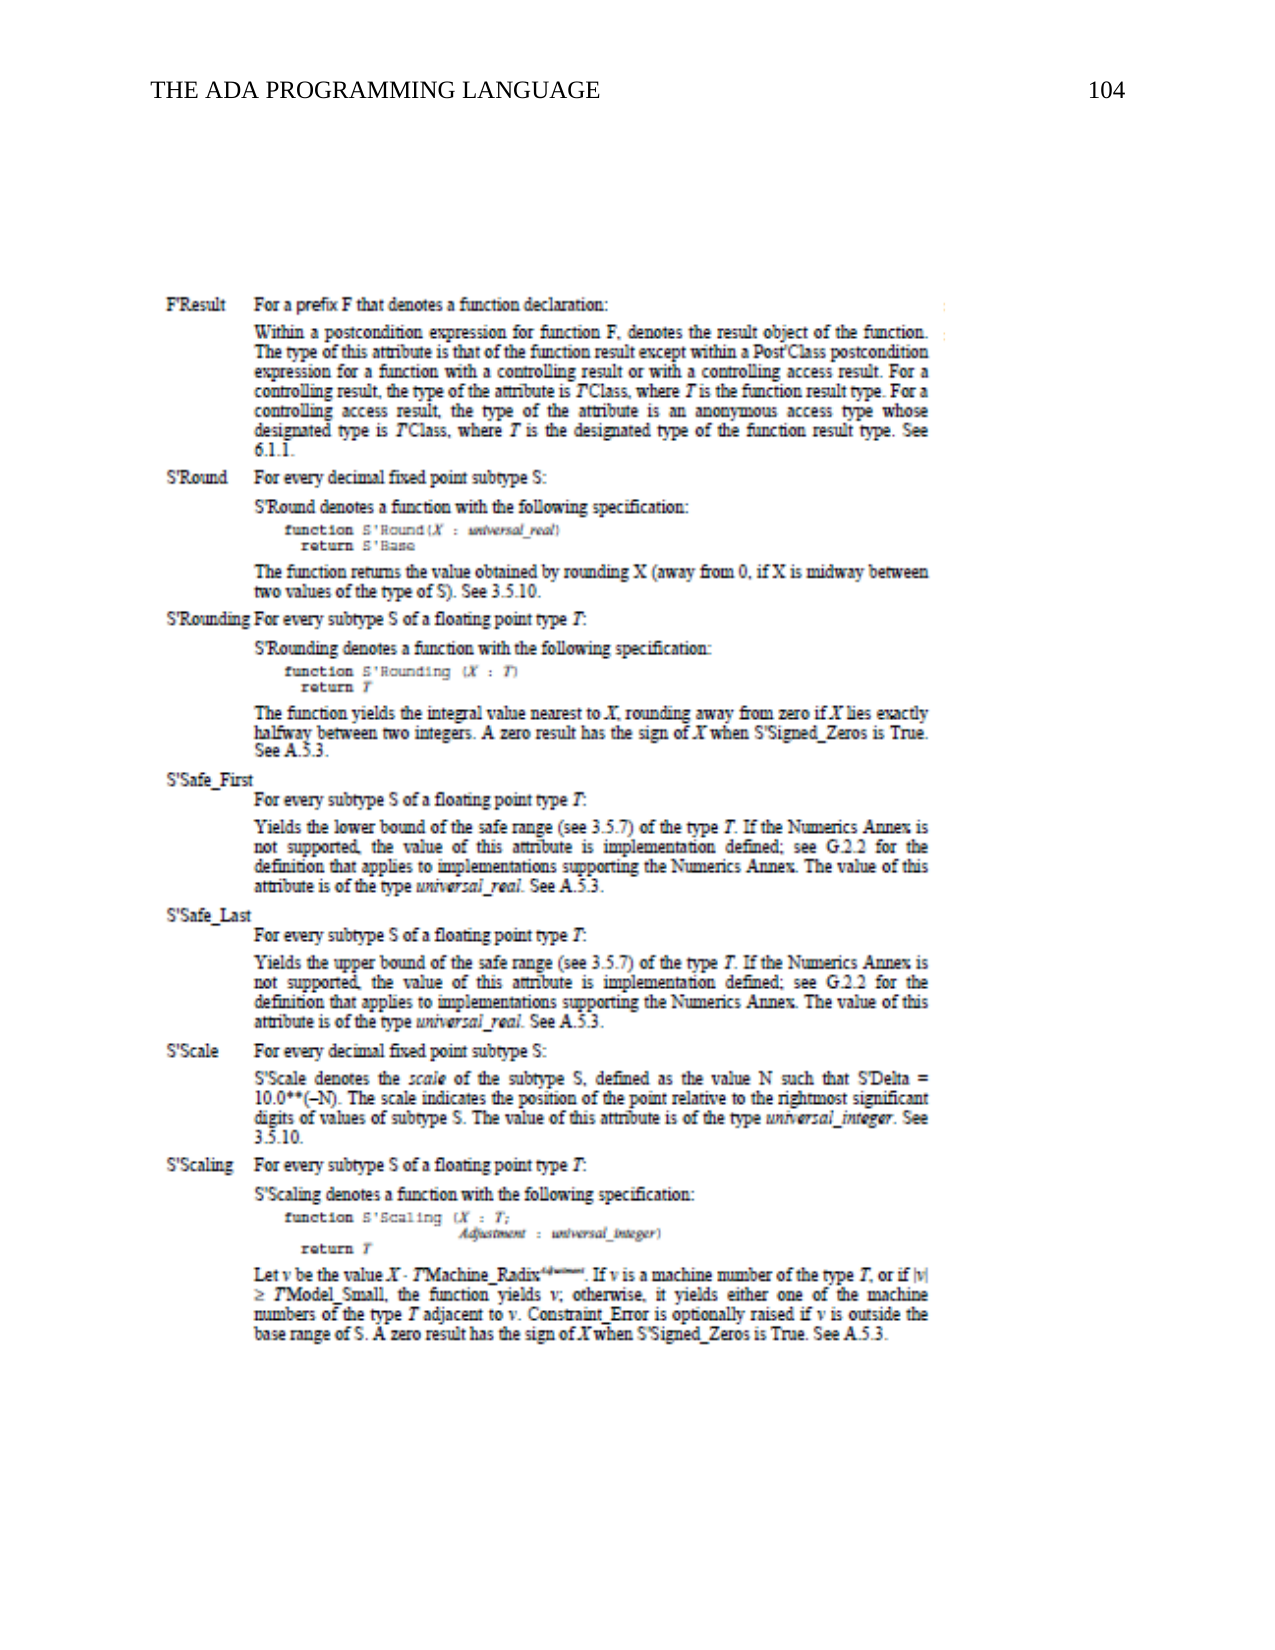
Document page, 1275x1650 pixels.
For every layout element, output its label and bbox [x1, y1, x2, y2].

picture [150, 278, 946, 1372]
